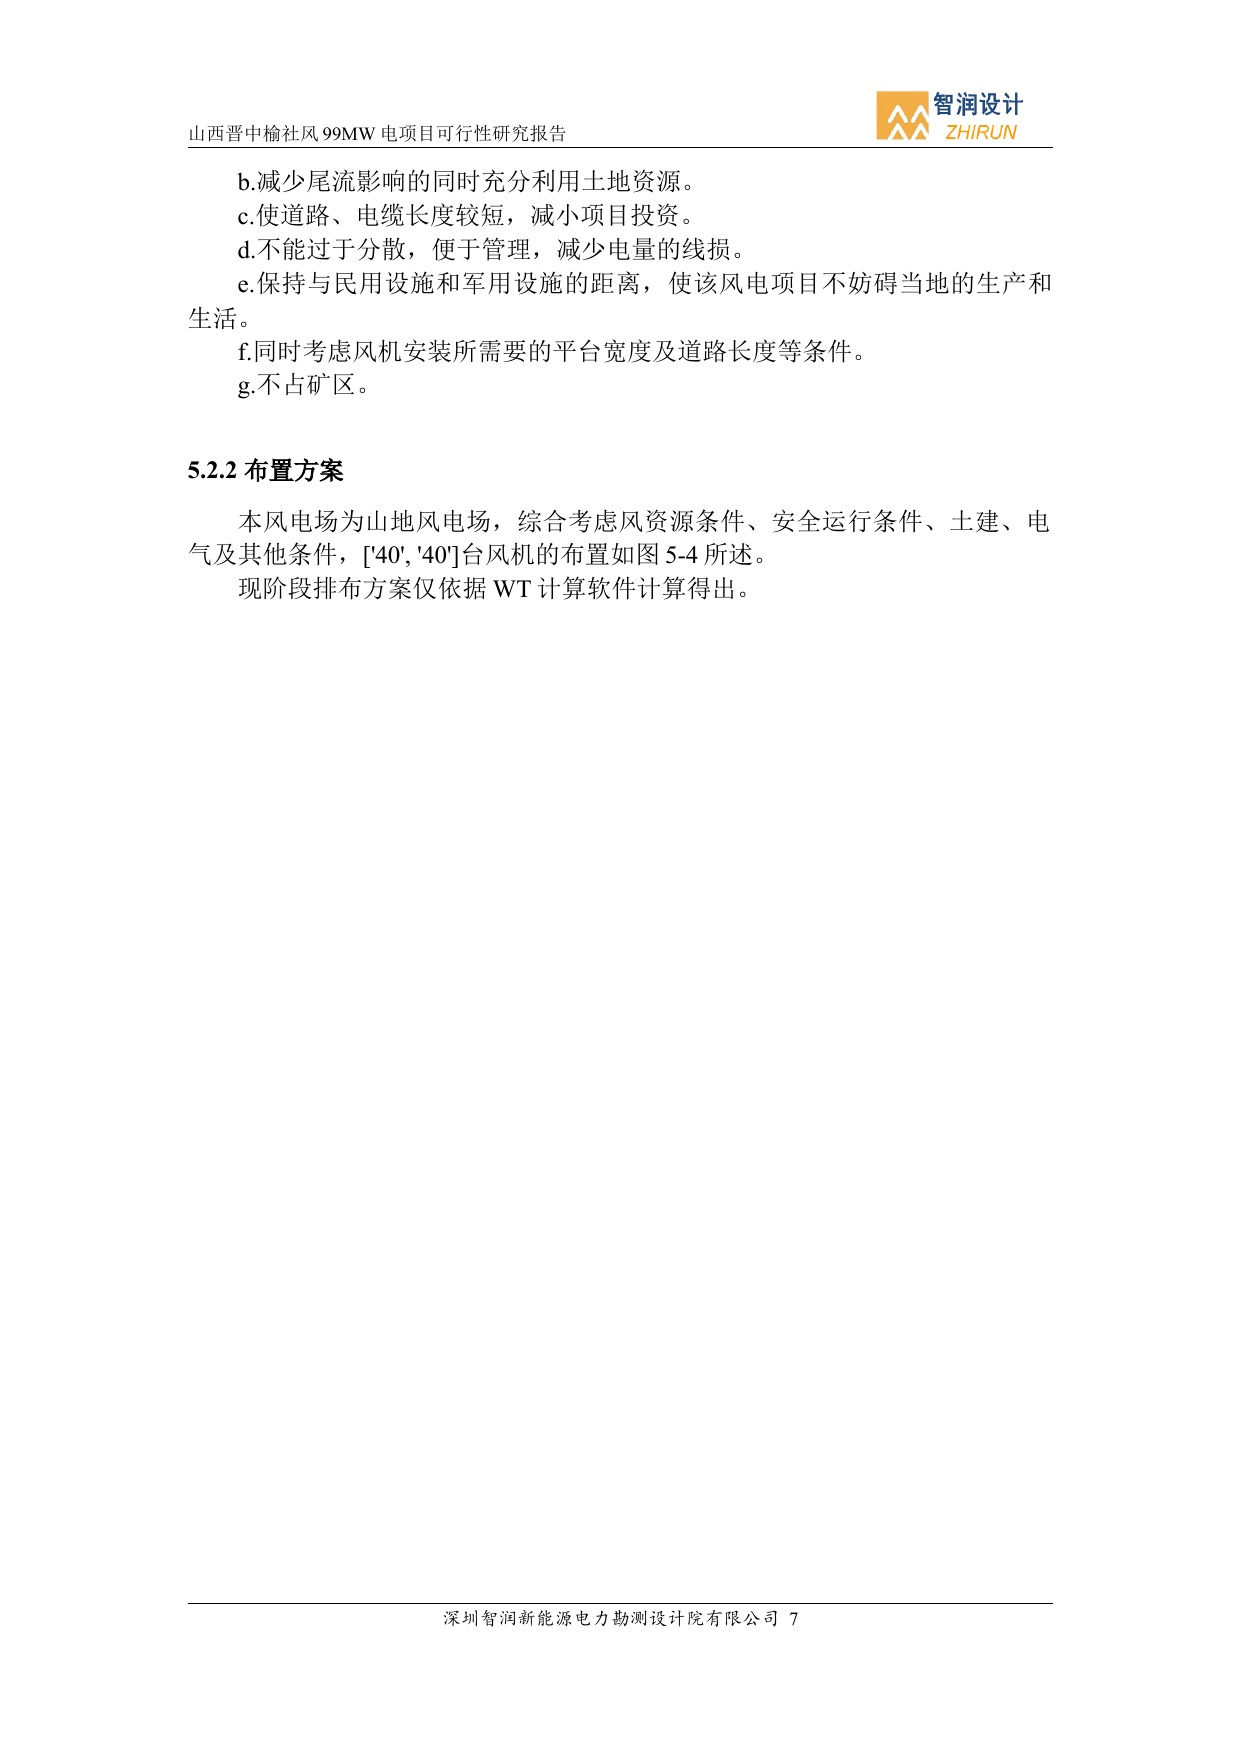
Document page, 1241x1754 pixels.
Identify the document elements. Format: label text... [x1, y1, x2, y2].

text c.使道路、电缆长度较短，减小项目投资。 [187, 197, 1053, 231]
text b.减少尾流影响的同时充分利用土地资源。 [187, 163, 1053, 197]
text f.同时考虑风机安装所需要的平台宽度及道路长度等条件。 [187, 333, 1053, 367]
text g.不占矿区。 [187, 367, 1053, 401]
text 现阶段排布方案仅依据WT计算软件计算得出。 [187, 571, 1053, 605]
text 本风电场为山地风电场，综合考虑风资源条件、安全运行条件、土建、电气及其他条件，['40', '40']台风机的布置如图5-4所述。 [187, 503, 1053, 571]
text e.保持与民用设施和军用设施的距离，使该风电项目不妨碍当地的生产和生活。 [187, 265, 1053, 333]
title 5.2.2 布置方案 [187, 452, 1053, 486]
text d.不能过于分散，便于管理，减少电量的线损。 [187, 231, 1053, 265]
picture [876, 88, 1024, 141]
